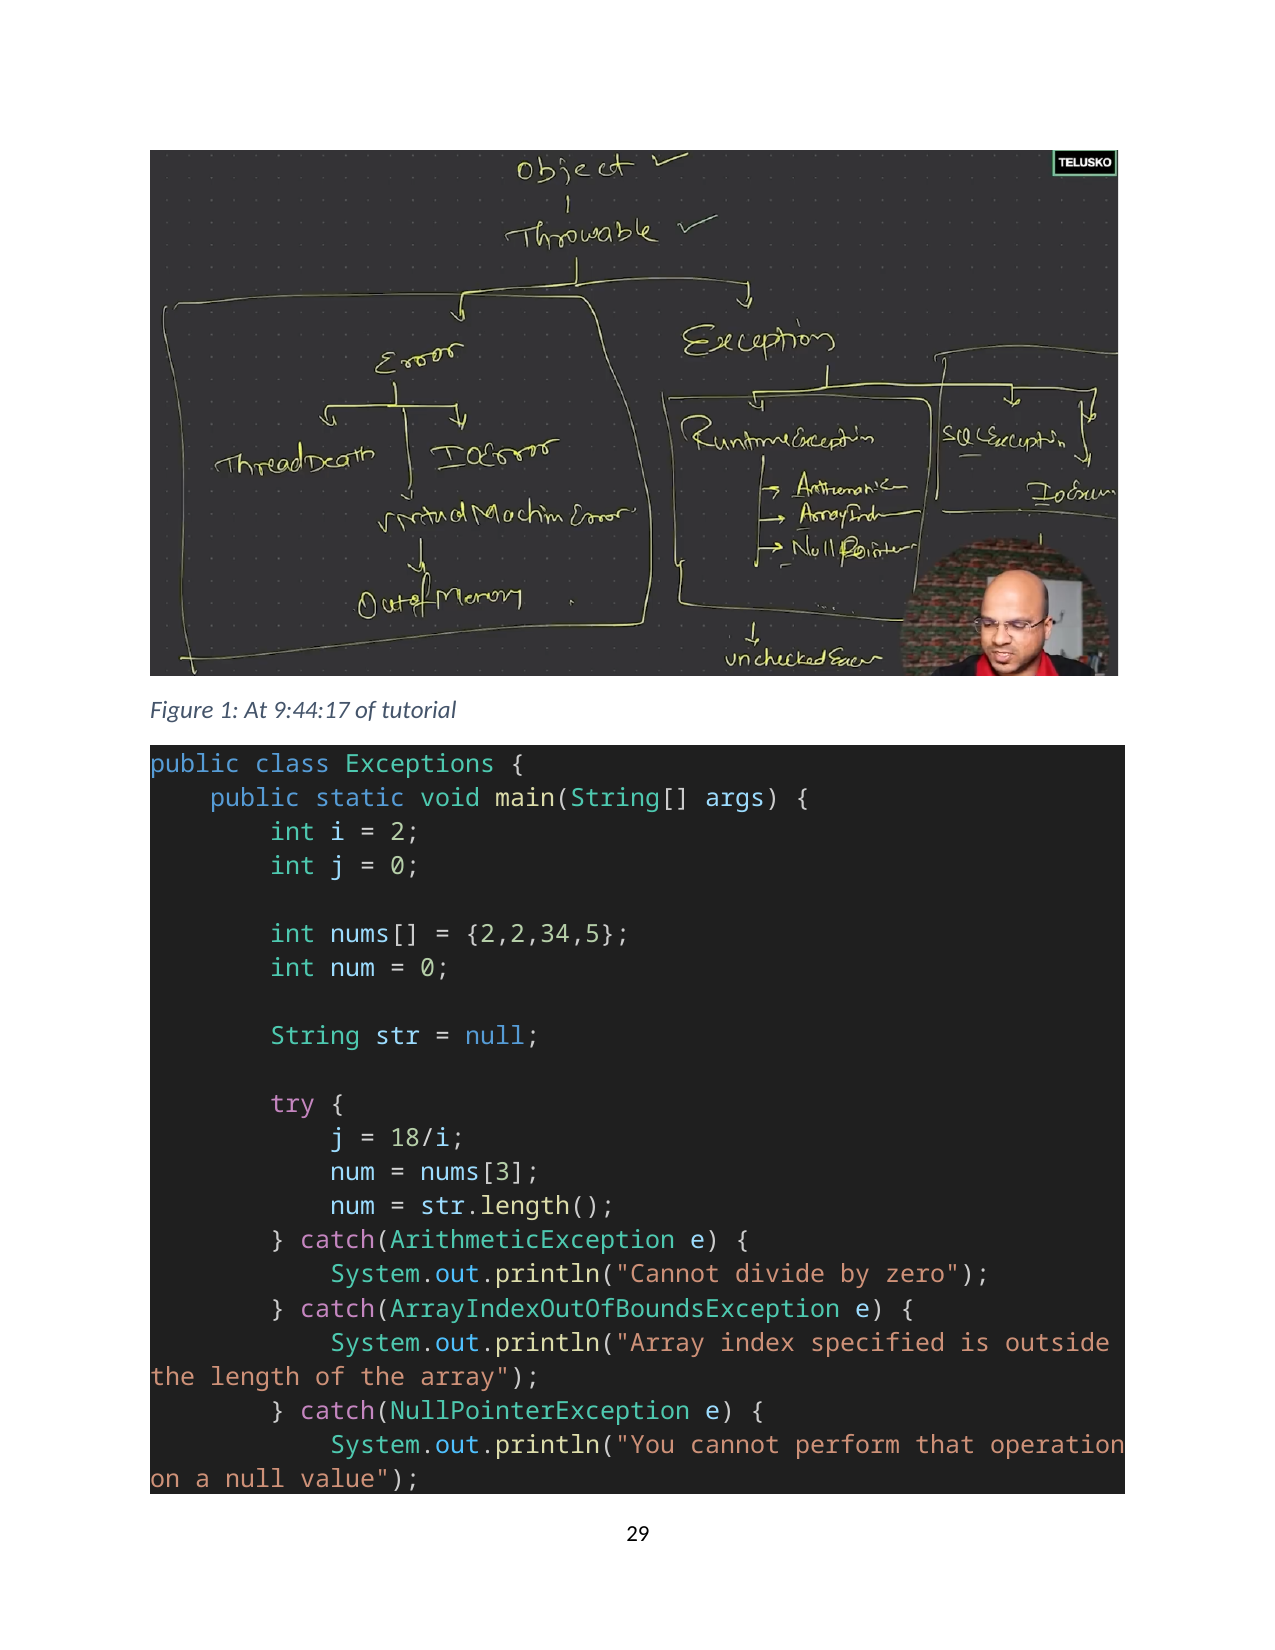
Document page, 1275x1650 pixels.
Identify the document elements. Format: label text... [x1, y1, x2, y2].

text Figure 1: At 9:44:17 of tutorial [150, 694, 1125, 724]
picture [150, 150, 1119, 676]
text int i = 2; [150, 813, 1125, 847]
text } catch(ArrayIndexOutOfBoundsException e) { [150, 1290, 1125, 1324]
text int nums[] = {2,2,34,5}; [150, 916, 1125, 949]
text int j = 0; [150, 847, 1125, 881]
text j = 18/i; [150, 1120, 1125, 1154]
text int num = 0; [150, 949, 1125, 984]
text System.out.println("Cannot divide by zero"); [150, 1256, 1125, 1290]
text num = nums[3]; [150, 1154, 1125, 1188]
text System.out.println("You cannot perform that operation on a null value"); [150, 1426, 1125, 1494]
text num = str.length(); [150, 1188, 1125, 1222]
text } catch(NullPointerException e) { [150, 1392, 1125, 1426]
text System.out.println("Array index specified is outside the length of the array"); [150, 1324, 1125, 1392]
text try { [150, 1086, 1125, 1120]
text public class Exceptions { [150, 745, 1125, 779]
text String str = null; [150, 1018, 1125, 1052]
text public static void main(String[] args) { [150, 779, 1125, 813]
text } catch(ArithmeticException e) { [150, 1222, 1125, 1256]
